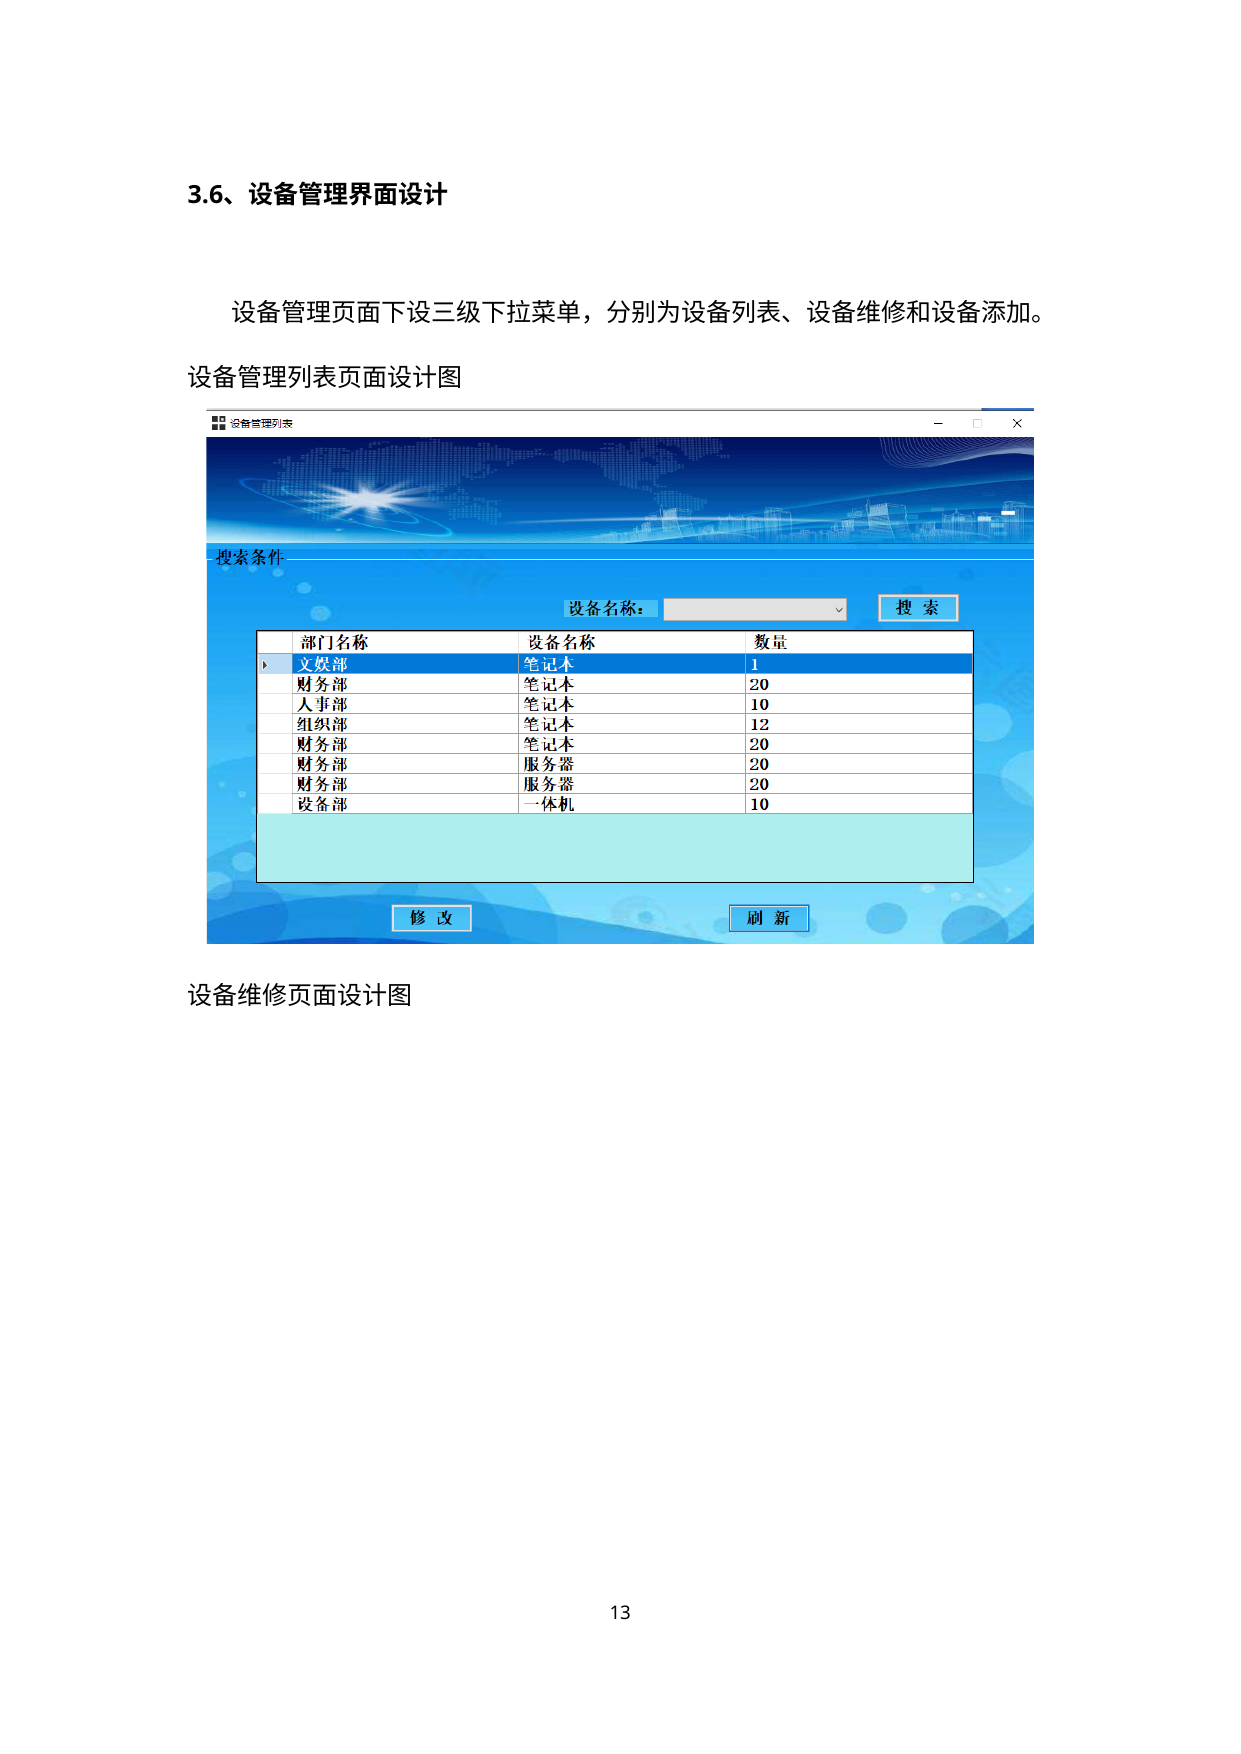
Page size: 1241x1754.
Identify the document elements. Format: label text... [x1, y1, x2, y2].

text 设备管理页面下设三级下拉菜单，分别为设备列表、设备维修和设备添加。 [187, 278, 1053, 343]
subtitle 3.6、设备管理界面设计 [187, 160, 1053, 225]
text 设备管理列表页面设计图 [187, 343, 1053, 408]
text 设备维修页面设计图 [187, 961, 1053, 1026]
picture [206, 408, 1034, 944]
